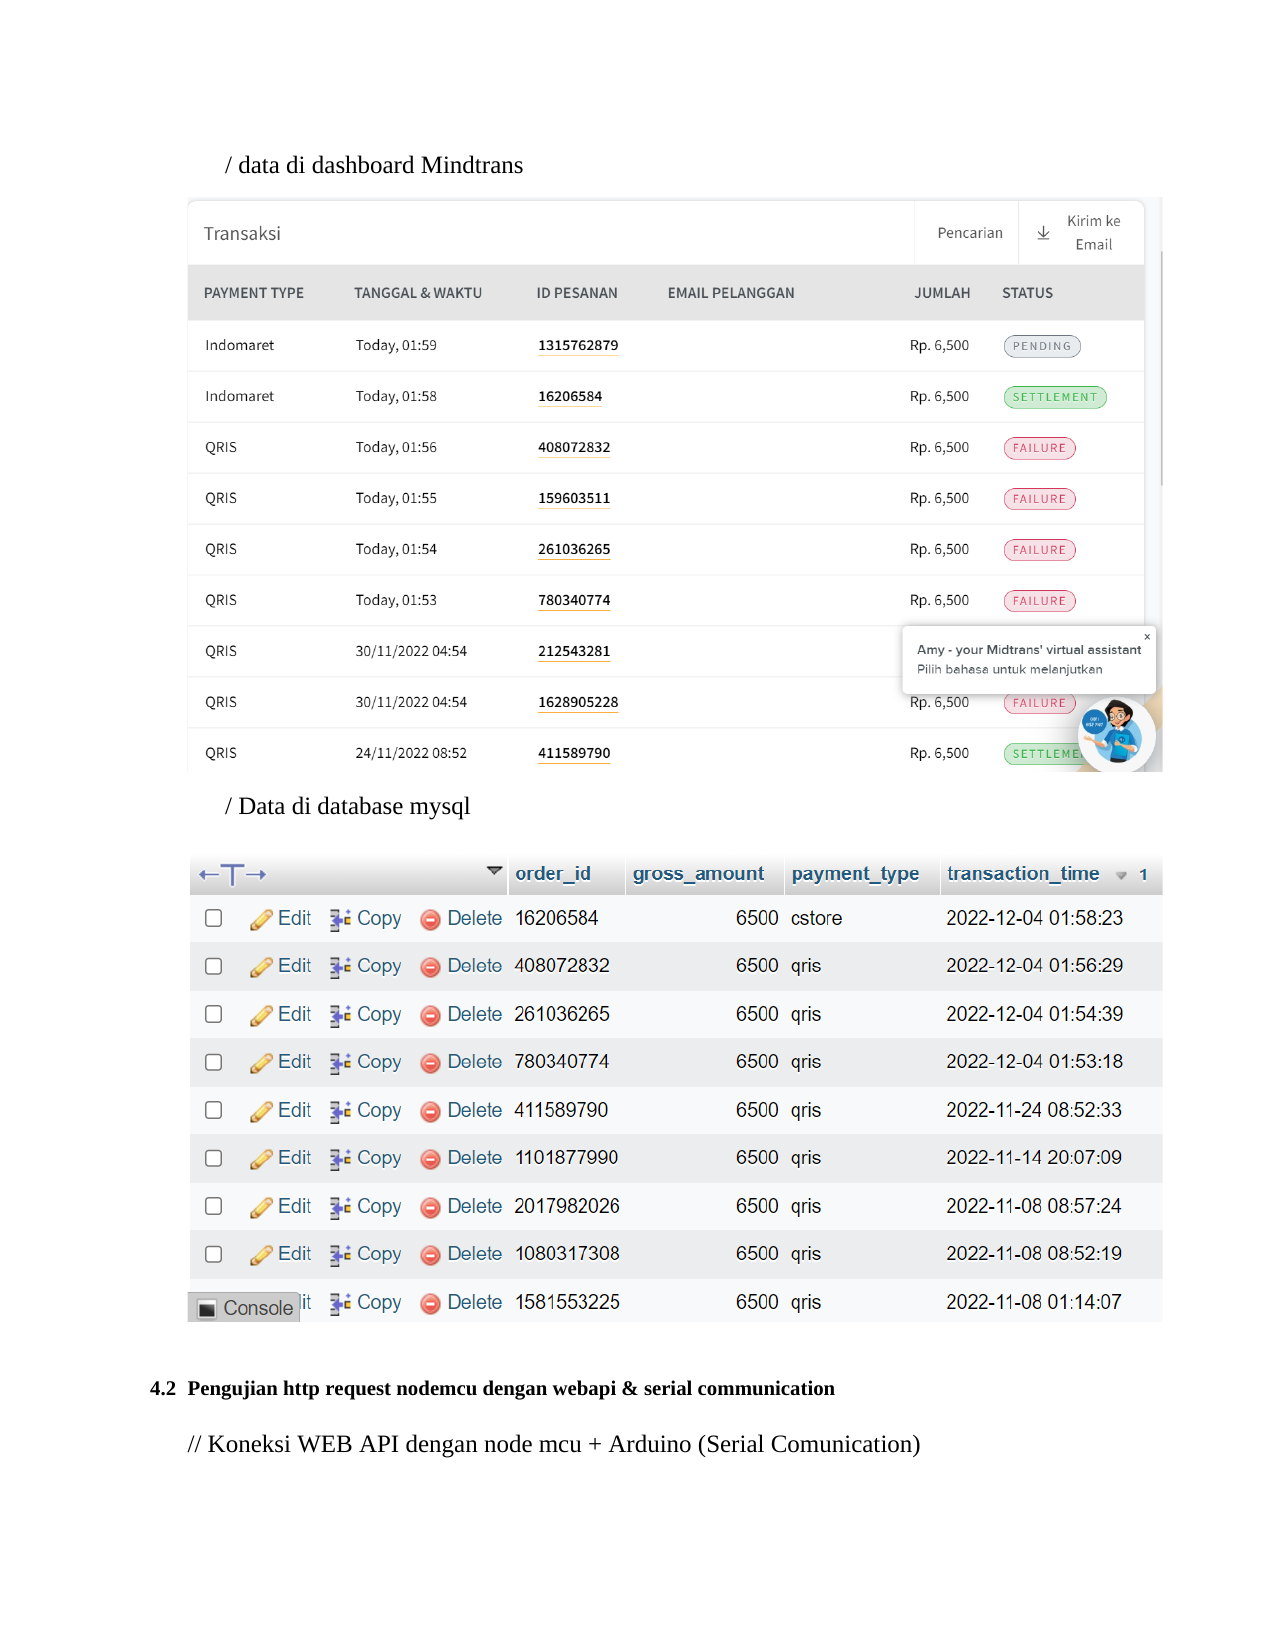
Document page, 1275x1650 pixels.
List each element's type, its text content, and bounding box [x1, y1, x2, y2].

picture [187, 197, 1163, 772]
list Pengujian http request nodemcu dengan webapi & serial communication [150, 1376, 1125, 1400]
text // Koneksi WEB API dengan node mcu + Arduino (Serial Comunication) [187, 1429, 1125, 1458]
text / data di dashboard Mindtrans [187, 150, 1125, 179]
text / Data di database mysql [187, 791, 1125, 819]
picture [187, 838, 1163, 1322]
